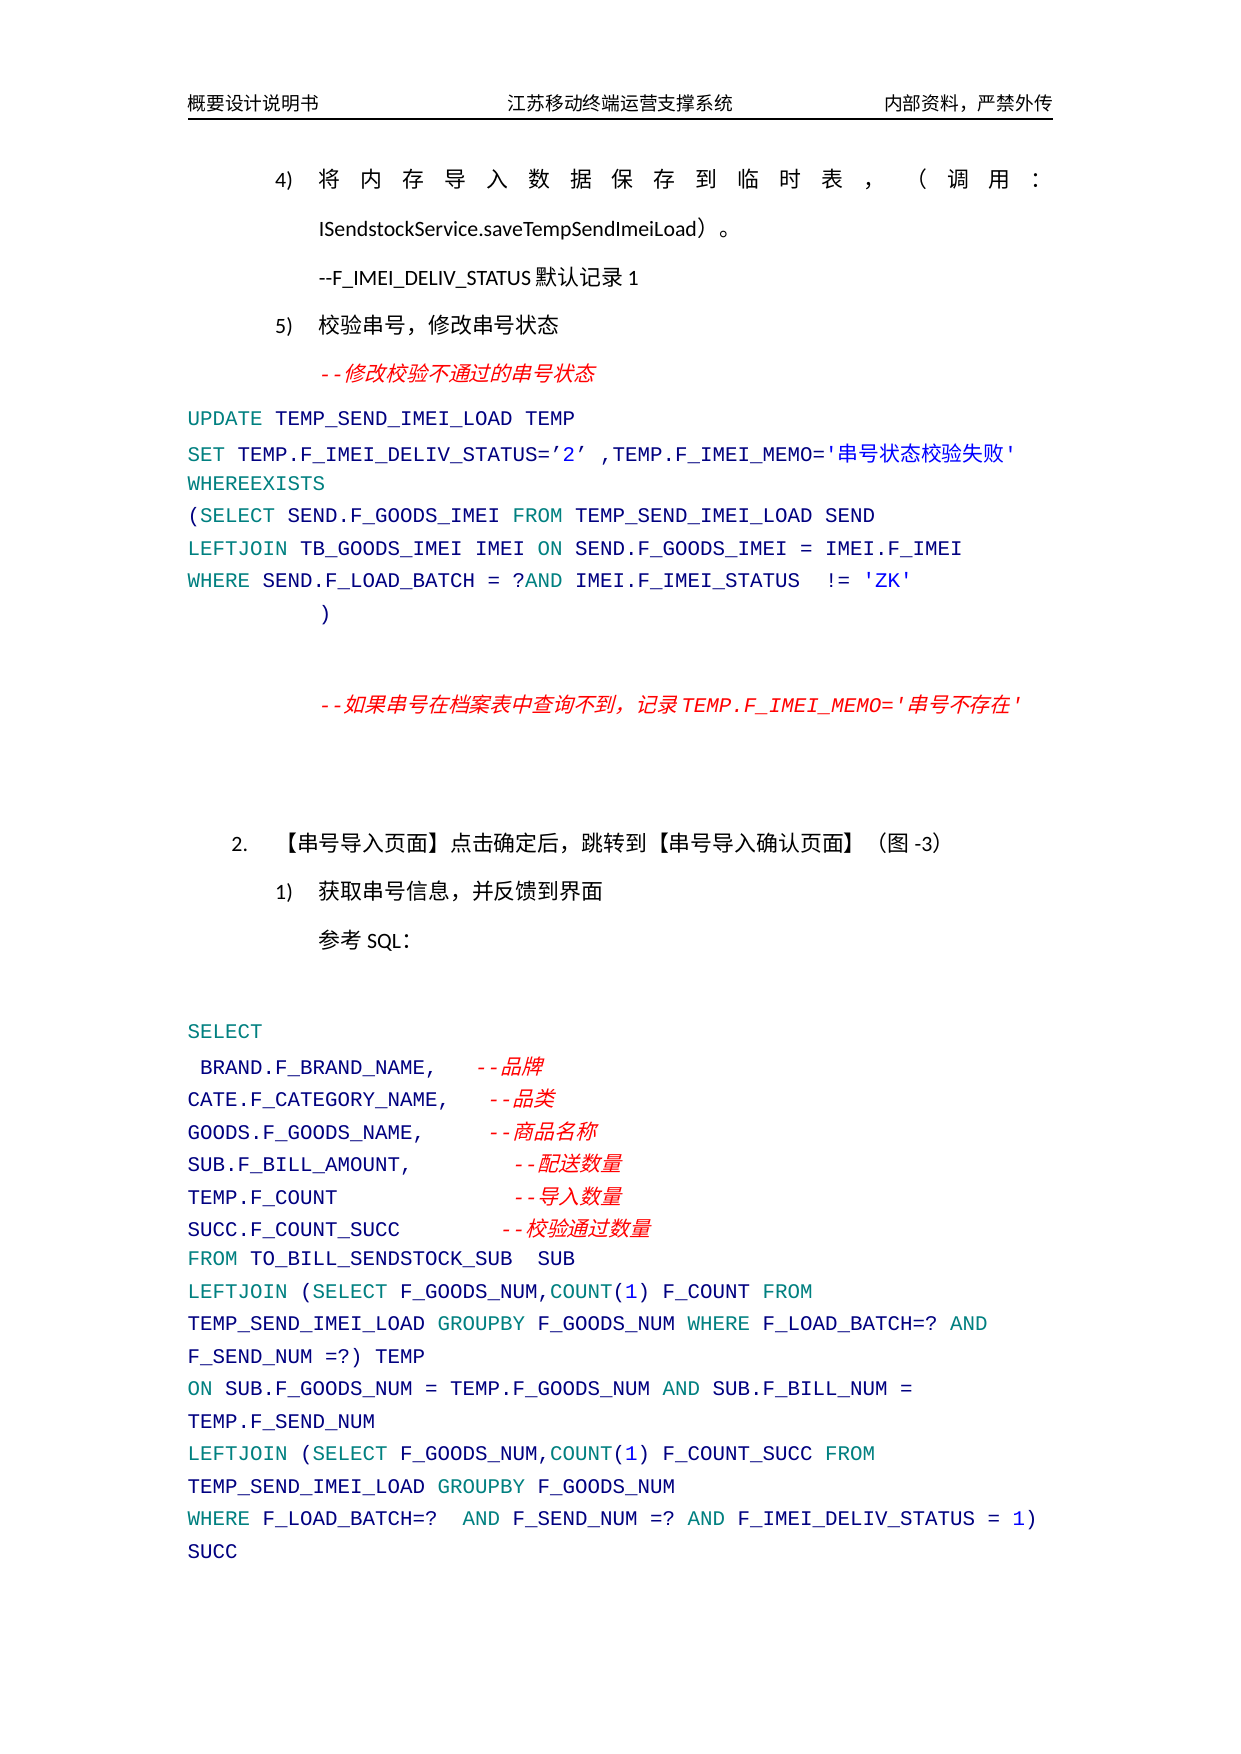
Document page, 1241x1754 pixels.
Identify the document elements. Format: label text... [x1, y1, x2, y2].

text TEMP.F_COUNT --导入数量 [187, 1179, 1053, 1211]
text WHERE SEND.F_LOAD_BATCH = ?AND IMEI.F_IMEI_STATUS != 'ZK' [187, 566, 1053, 598]
list 获取串号信息，并反馈到界面 [275, 874, 1053, 906]
list ) [319, 598, 1053, 631]
text WHEREEXISTS [187, 468, 1053, 501]
list 【串号导入页面】点击确定后，跳转到【串号导入确认页面】（图 -3） [231, 826, 1053, 858]
list --F_IMEI_DELIV_STATUS默认记录1 [319, 259, 1053, 292]
list 将内存导入数据保存到临时表，（调用：ISendstockService.saveTempSendImeiLoad）。 [275, 162, 1053, 243]
text SUCC.F_COUNT_SUCC --校验通过数量 [187, 1211, 1053, 1244]
text (SELECT SEND.F_GOODS_IMEI FROM TEMP_SEND_IMEI_LOAD SEND [187, 501, 1053, 533]
text SELECT [187, 1016, 1053, 1049]
text LEFTJOIN (SELECT F_GOODS_NUM,COUNT(1) F_COUNT FROM TEMP_SEND_IMEI_LOAD GROUPBY F_GOODS_NUM WHERE F_LOAD_BATCH=? AND F_SEND_NUM =?) TEMP [187, 1276, 1053, 1374]
text LEFTJOIN TB_GOODS_IMEI IMEI ON SEND.F_GOODS_IMEI = IMEI.F_IMEI [187, 533, 1053, 566]
text BRAND.F_BRAND_NAME, --品牌 [187, 1049, 1053, 1081]
text CATE.F_CATEGORY_NAME, --品类 [187, 1081, 1053, 1114]
text FROM TO_BILL_SENDSTOCK_SUB SUB [187, 1244, 1053, 1276]
text SUB.F_BILL_AMOUNT, --配送数量 [187, 1146, 1053, 1179]
list --修改校验不通过的串号状态 [319, 356, 1053, 388]
text LEFTJOIN (SELECT F_GOODS_NUM,COUNT(1) F_COUNT_SUCC FROM TEMP_SEND_IMEI_LOAD GROUPBY F_GOODS_NUM [187, 1439, 1053, 1504]
text WHERE F_LOAD_BATCH=? AND F_SEND_NUM =? AND F_IMEI_DELIV_STATUS = 1) SUCC [187, 1504, 1053, 1569]
list 参考SQL： [319, 922, 1053, 955]
text SET TEMP.F_IMEI_DELIV_STATUS=’2’ ,TEMP.F_IMEI_MEMO='串号状态校验失败' [187, 436, 1053, 468]
text UPDATE TEMP_SEND_IMEI_LOAD TEMP [187, 403, 1053, 436]
text GOODS.F_GOODS_NAME, --商品名称 [187, 1114, 1053, 1146]
text ON SUB.F_GOODS_NUM = TEMP.F_GOODS_NUM AND SUB.F_BILL_NUM = TEMP.F_SEND_NUM [187, 1374, 1053, 1439]
list --如果串号在档案表中查询不到，记录TEMP.F_IMEI_MEMO='串号不存在' [319, 687, 1053, 719]
list 校验串号，修改串号状态 [275, 307, 1053, 340]
